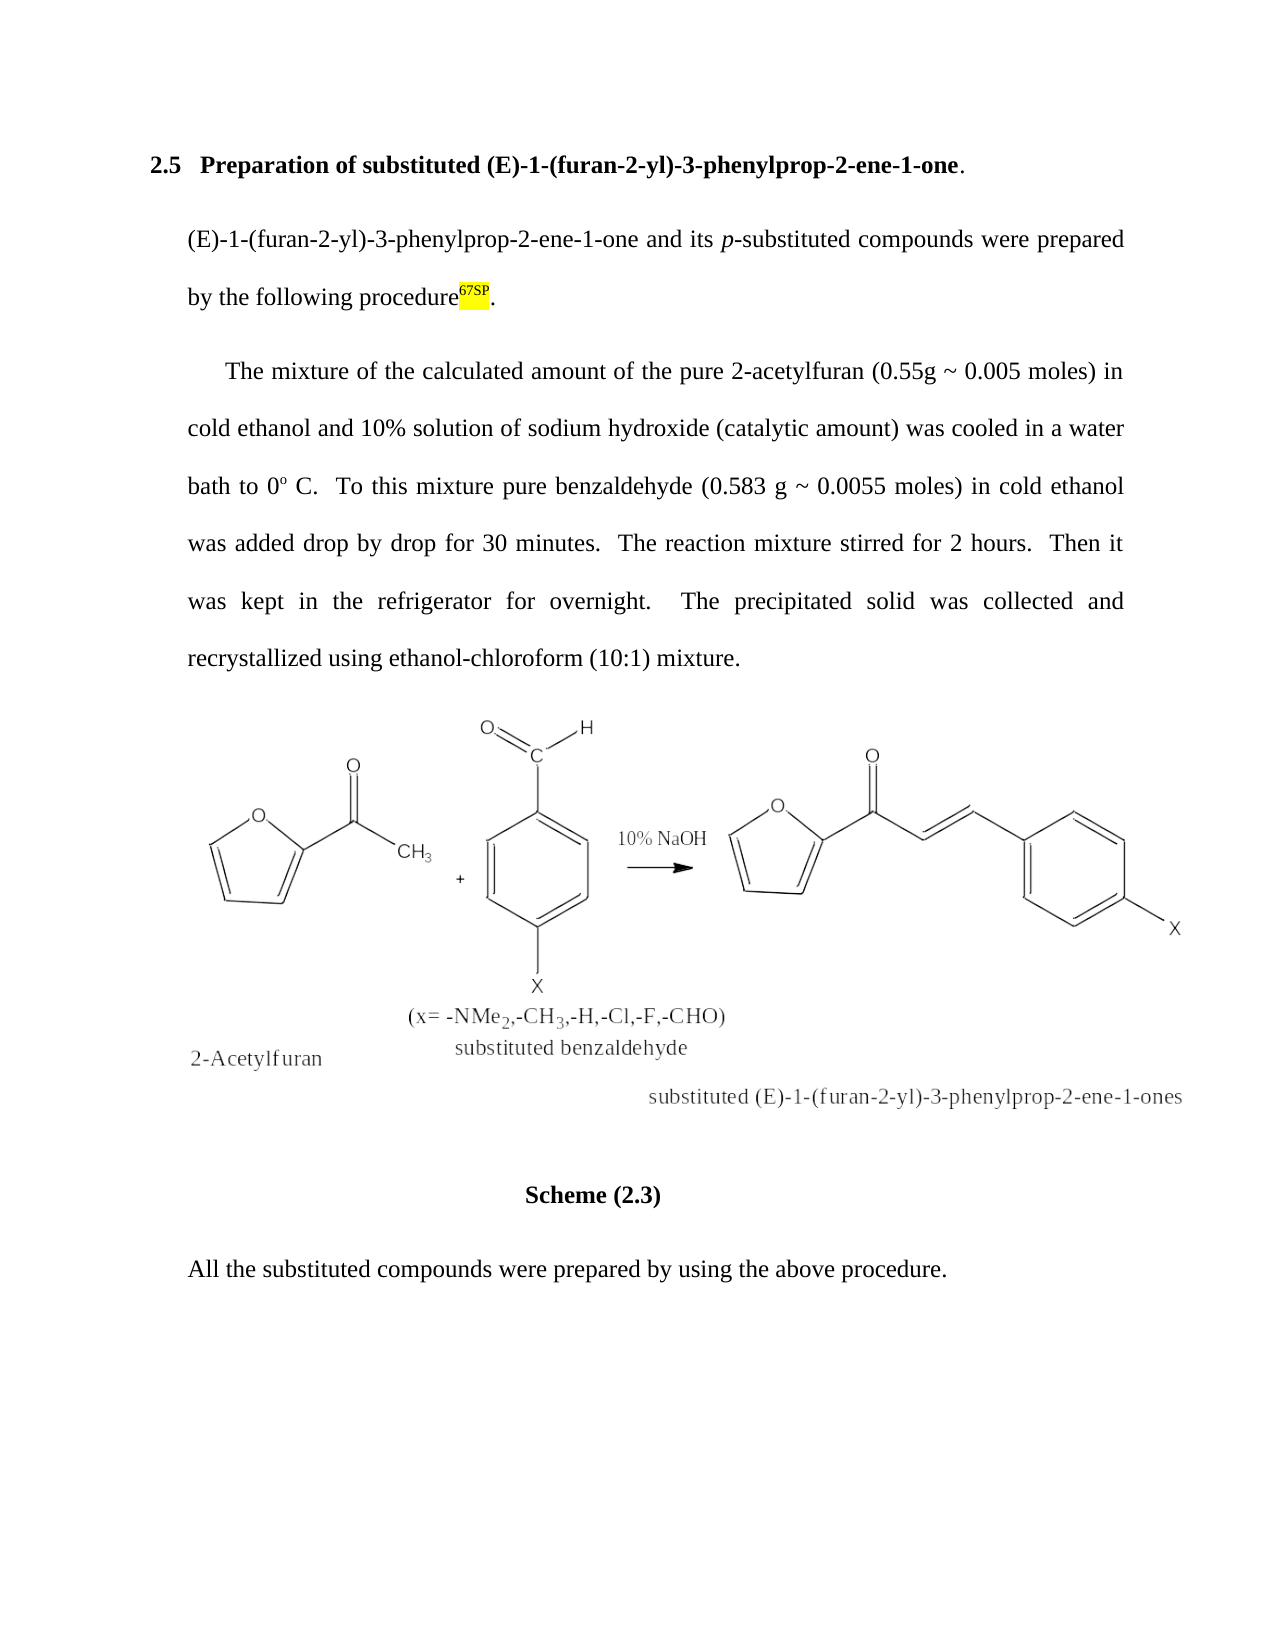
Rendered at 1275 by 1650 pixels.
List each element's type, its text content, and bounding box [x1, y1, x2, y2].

text Scheme (2.3) [150, 1180, 1125, 1209]
text 2.5 Preparation of substituted (E)-1-(furan-2-yl)-3-phenylprop-2-ene-1-one. [150, 150, 1125, 179]
text The mixture of the calculated amount of the pure 2-acetylfuran (0.55g ~ 0.005 moles) in cold ethanol and 10% solution of sodium hydroxide (catalytic amount) was cooled in a water bath to 0o C. To this mixture pure benzaldehyde (0.583 g ~ 0.0055 moles) in cold ethanol was added drop by drop for 30 minutes. The reaction mixture stirred for 2 hours. Then it was kept in the refrigerator for overnight. The precipitated solid was collected and recrystallized using ethanol-chloroform (10:1) mixture. [187, 356, 1125, 672]
text All the substituted compounds were prepared by using the above procedure. [150, 1254, 1125, 1283]
text (E)-1-(furan-2-yl)-3-phenylprop-2-ene-1-one and its p-substituted compounds were prepared by the following procedure67SP. [187, 224, 1125, 310]
